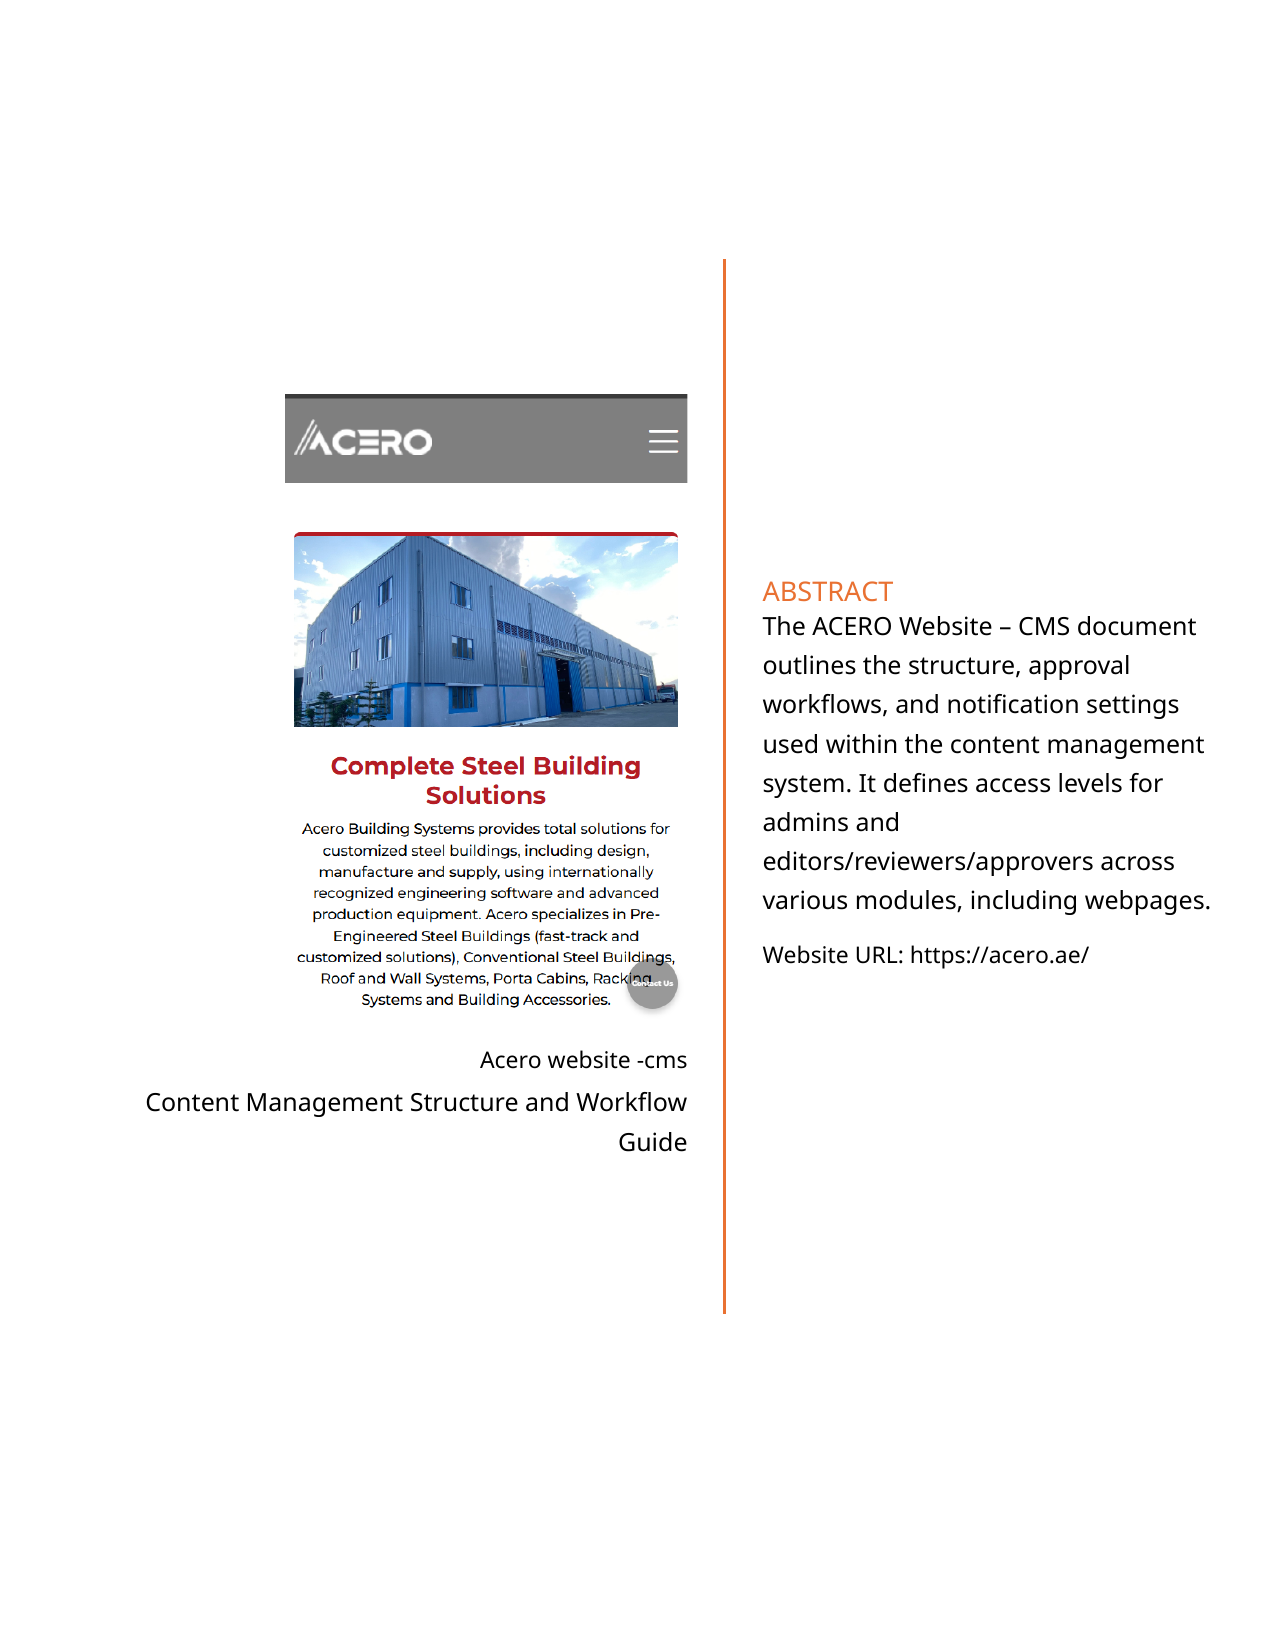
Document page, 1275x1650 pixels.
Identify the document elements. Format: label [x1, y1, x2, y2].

picture [285, 394, 688, 1023]
